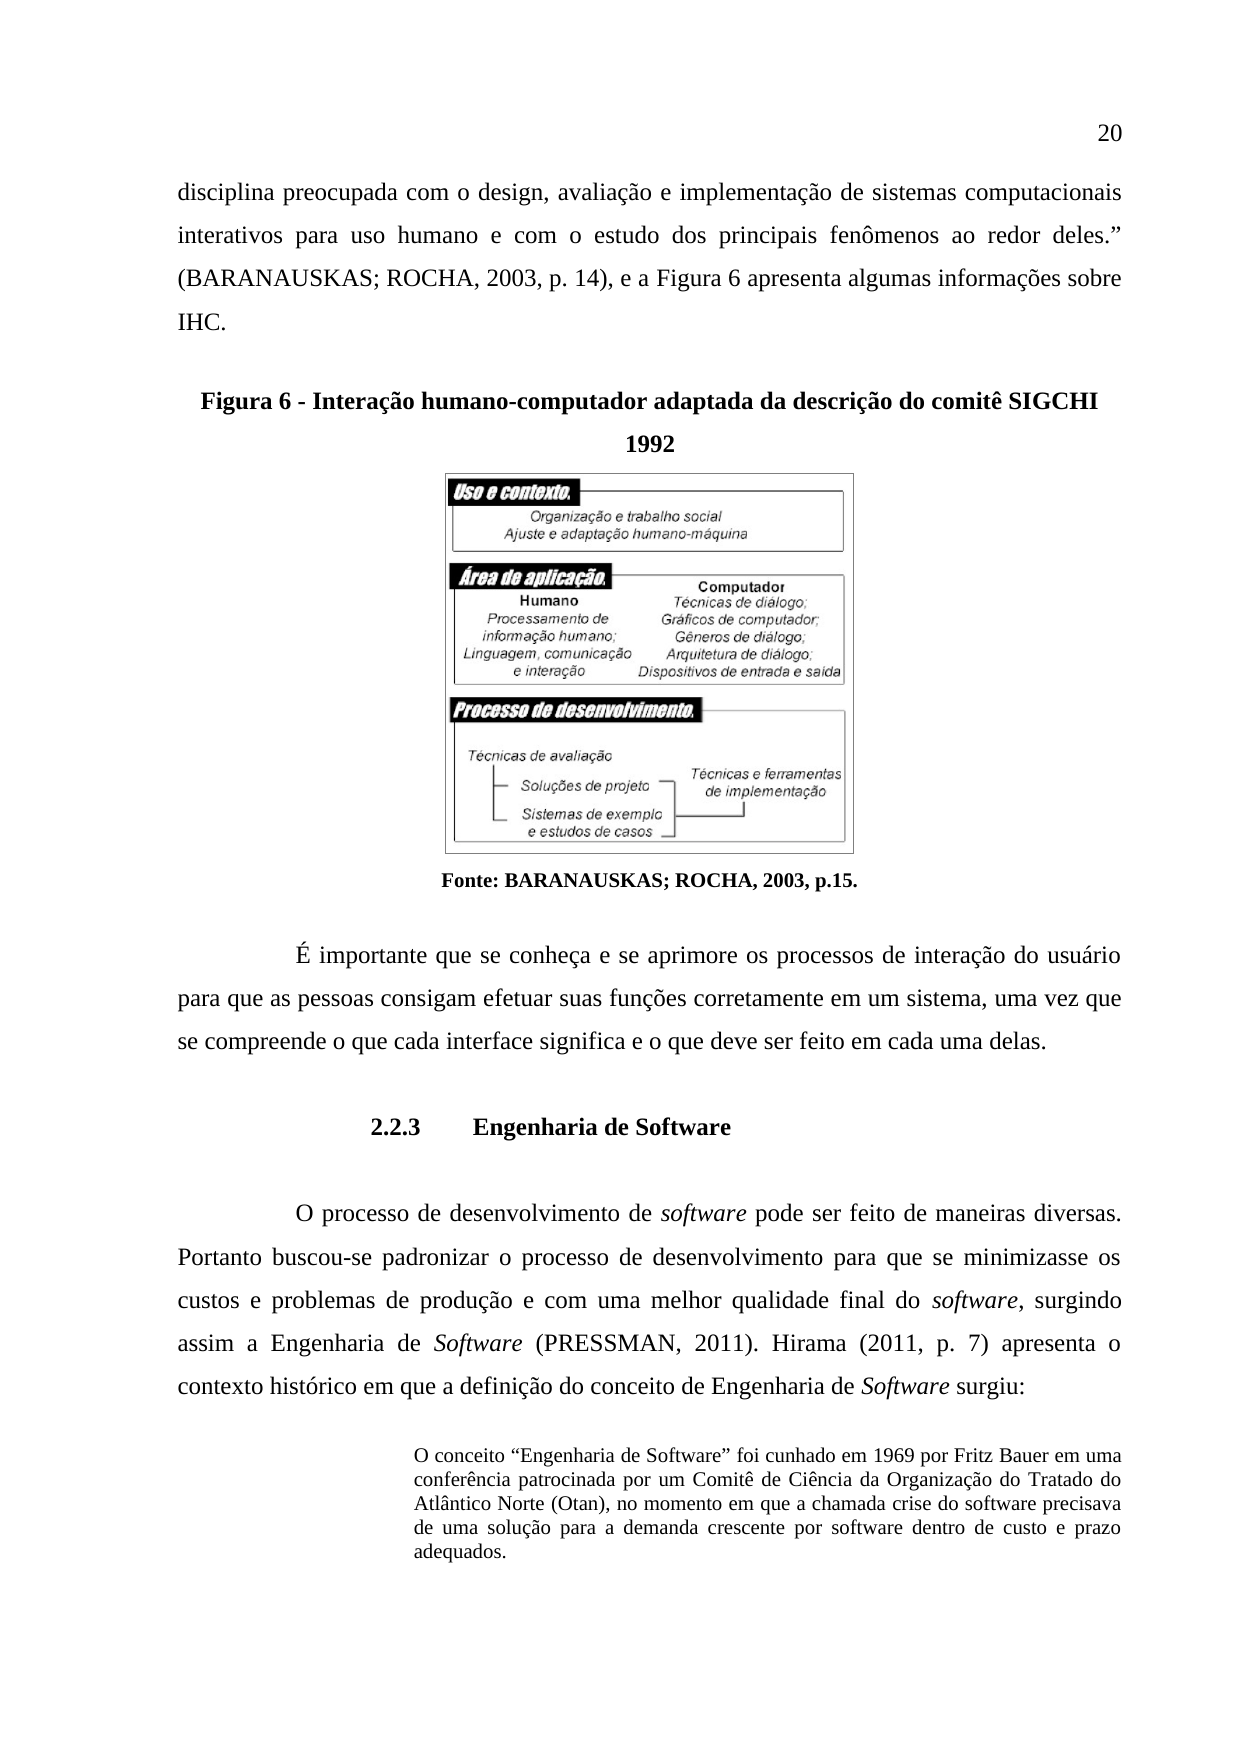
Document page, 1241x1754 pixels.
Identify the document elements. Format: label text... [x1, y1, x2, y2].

text O processo de desenvolvimento de software pode ser feito de maneiras diversas. Portanto buscou-se padronizar o processo de desenvolvimento para que se minimizasse os custos e problemas de produção e com uma melhor qualidade final do software, surgindo assim a Engenharia de Software (PRESSMAN, 2011). Hirama (2011, p. 7) apresenta o contexto histórico em que a definição do conceito de Engenharia de Software surgiu: [177, 1198, 1122, 1400]
text É importante que se conheça e se aprimore os processos de interação do usuário para que as pessoas consigam efetuar suas funções corretamente em um sistema, uma vez que se compreende o que cada interface significa e o que deve ser feito em cada uma delas. [177, 940, 1122, 1055]
subtitle Engenharia de Software [252, 1112, 1122, 1141]
text Fonte: BARANAUSKAS; ROCHA, 2003, p.15. [177, 868, 1122, 892]
text Figura 6 - Interação humano-computador adaptada da descrição do comitê SIGCHI 1992 [177, 386, 1122, 458]
picture [443, 472, 856, 856]
text O conceito “Engenharia de Software” foi cunhado em 1969 por Fritz Bauer em uma conferência patrocinada por um Comitê de Ciência da Organização do Tratado do Atlântico Norte (Otan), no momento em que a chamada crise do software precisava de uma solução para a demanda crescente por software dentro de custo e prazo adequados. [413, 1443, 1122, 1563]
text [177, 177, 1122, 335]
